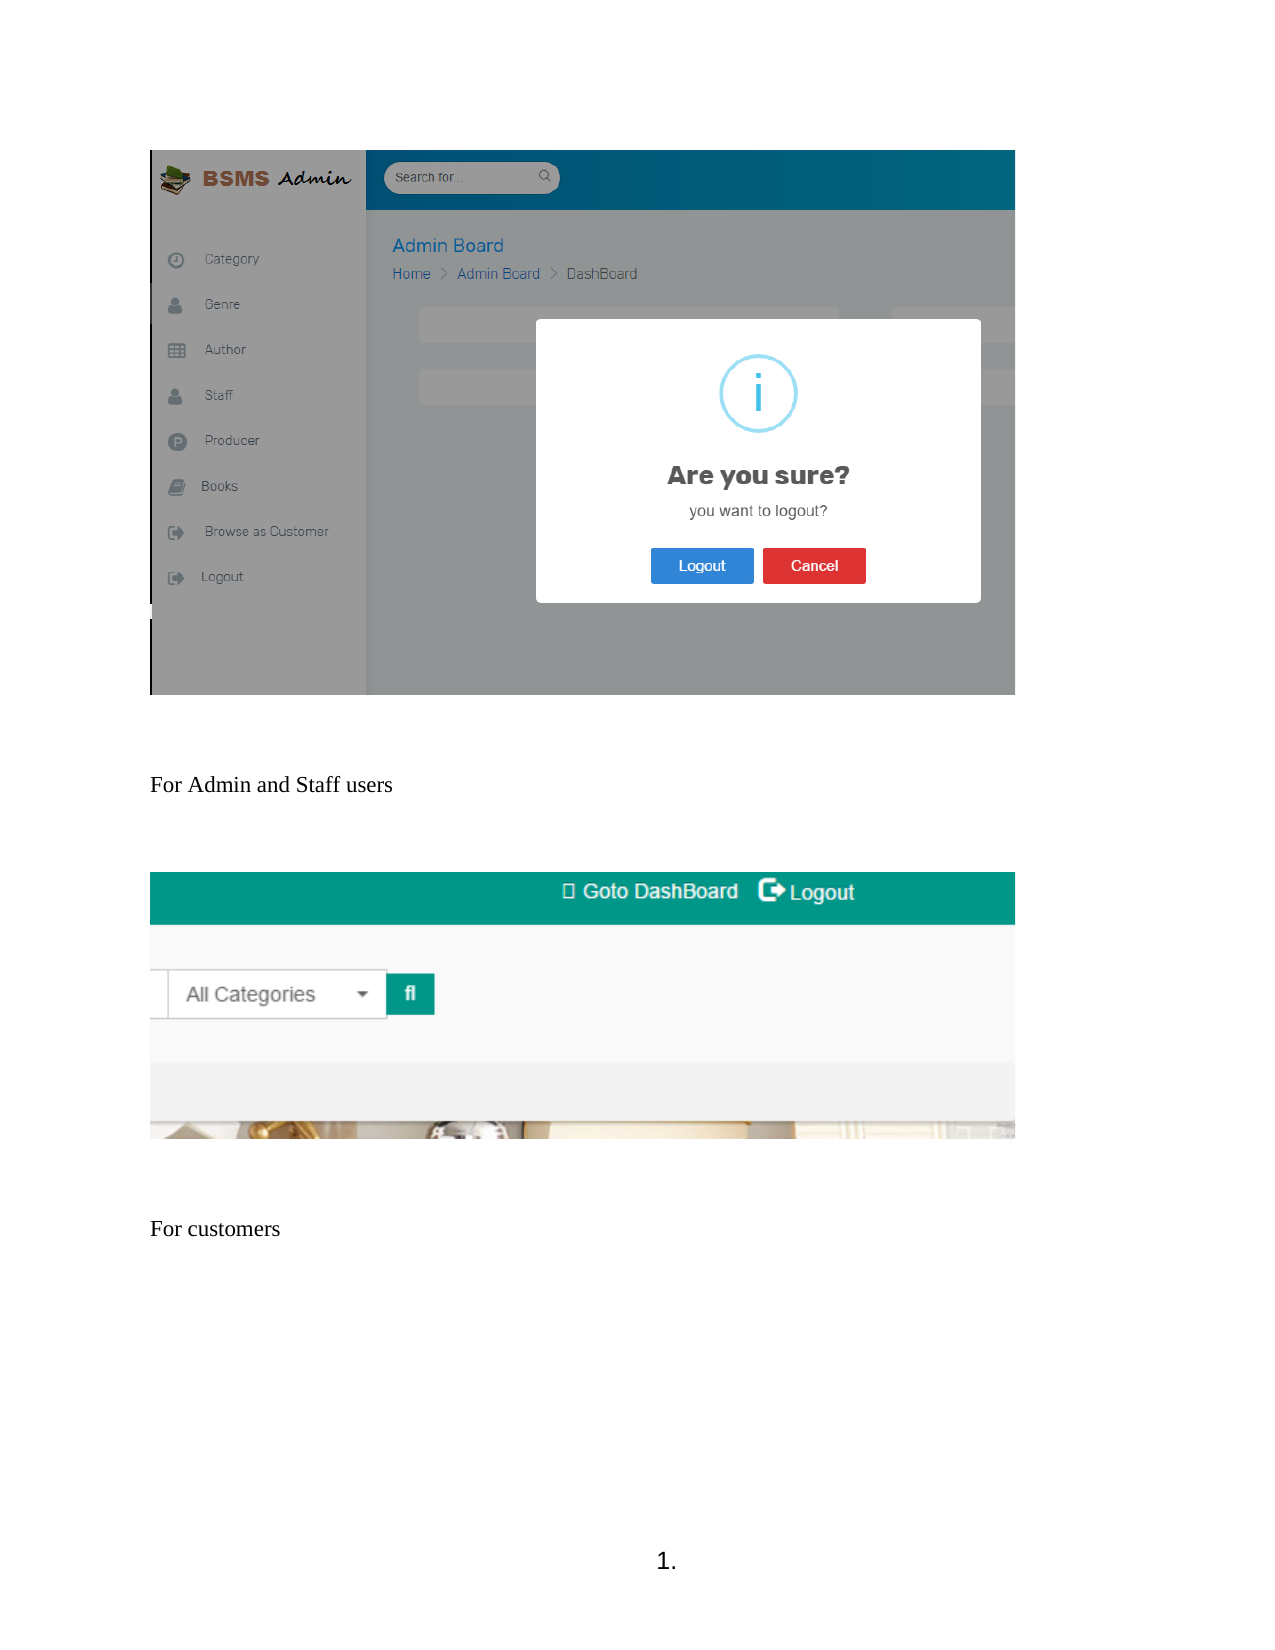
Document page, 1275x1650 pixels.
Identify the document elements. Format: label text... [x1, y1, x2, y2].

text For Admin and Staff users [150, 771, 1125, 797]
picture [150, 150, 1016, 695]
picture [150, 872, 1016, 1139]
text For customers [150, 1215, 1125, 1241]
picture [385, 163, 559, 193]
